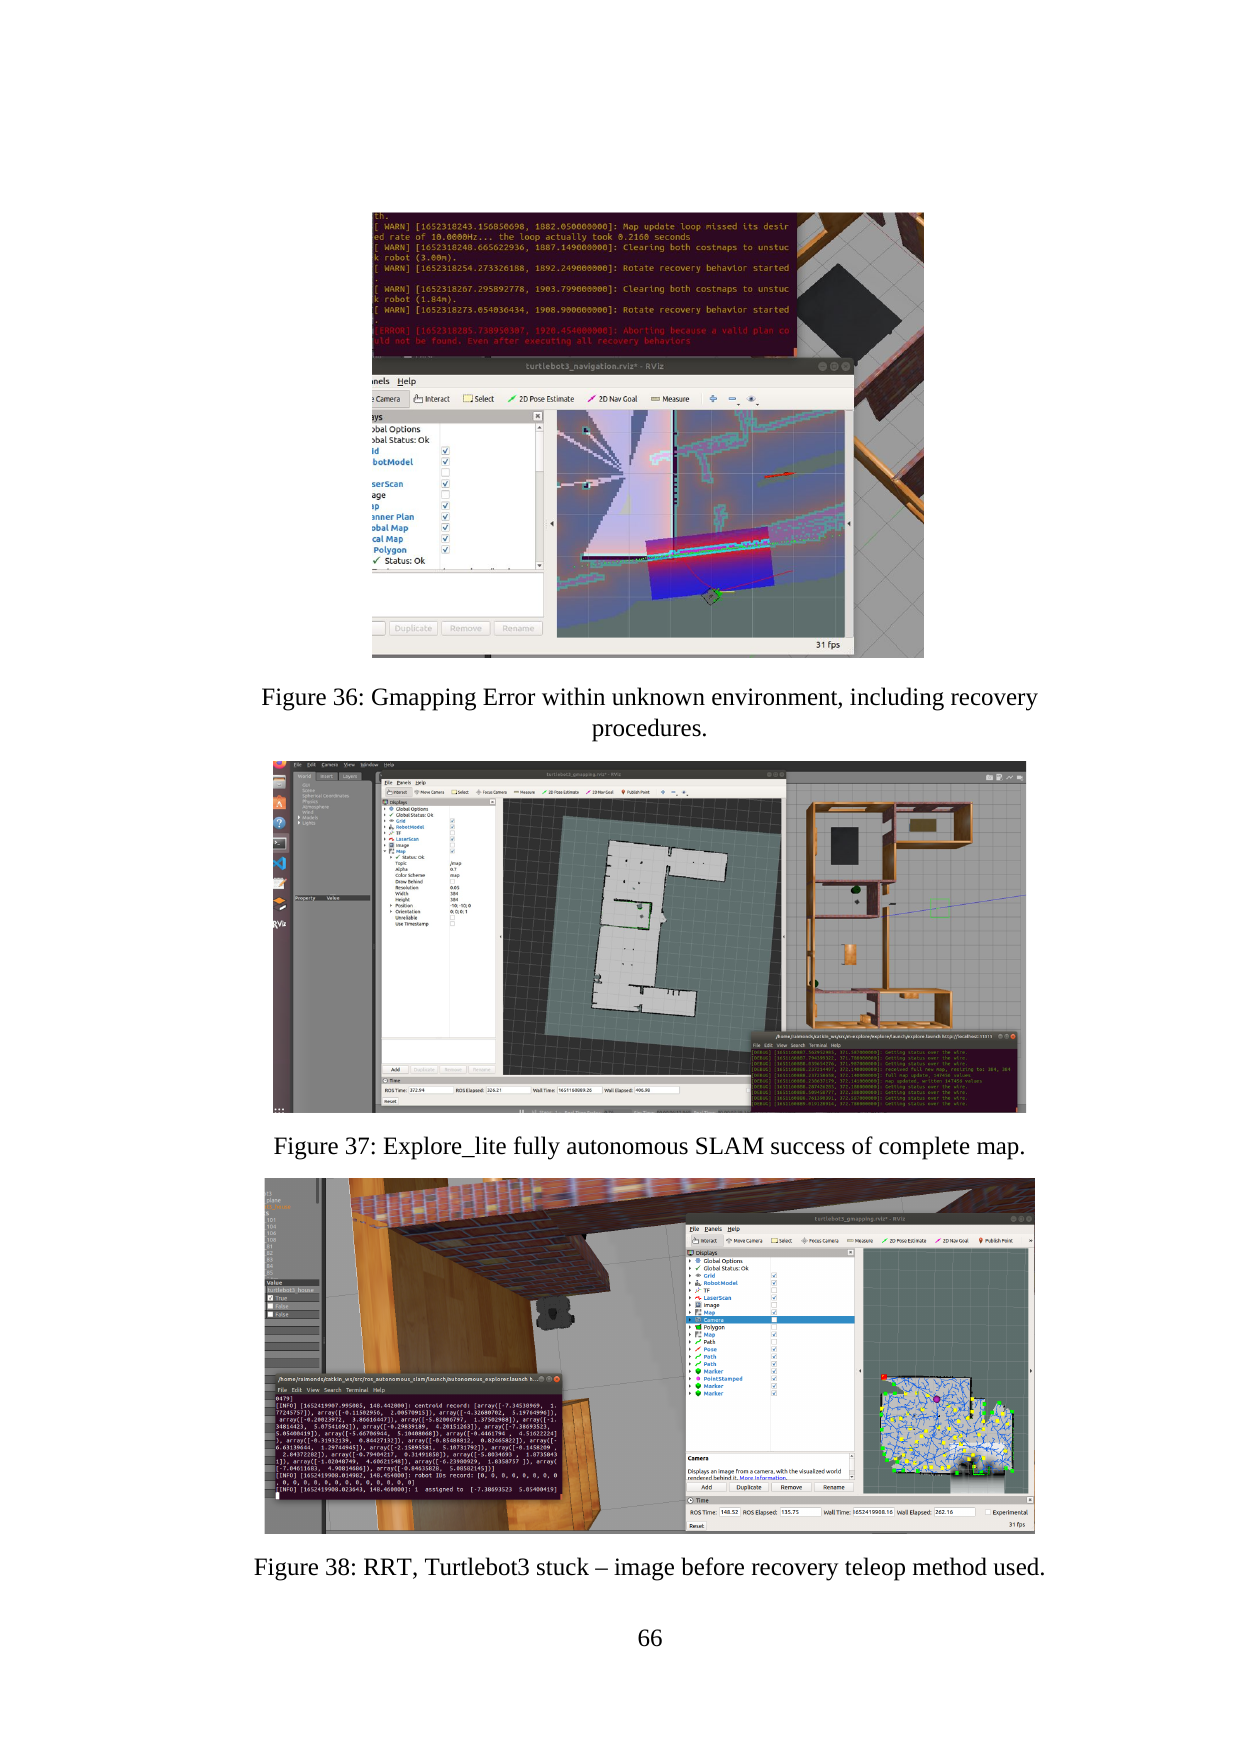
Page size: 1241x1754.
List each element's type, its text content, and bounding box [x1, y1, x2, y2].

picture [273, 761, 1027, 1113]
picture [264, 1178, 1035, 1534]
text Figure 37: Explore_lite fully autonomous SLAM success of complete map. [236, 1131, 1063, 1160]
text Figure 36: Gmapping Error within unknown environment, including recovery procedures. [236, 682, 1063, 742]
text Figure 38: RRT, Turtlebot3 stuck – image before recovery teleop method used. [236, 1552, 1063, 1581]
picture [370, 206, 929, 664]
